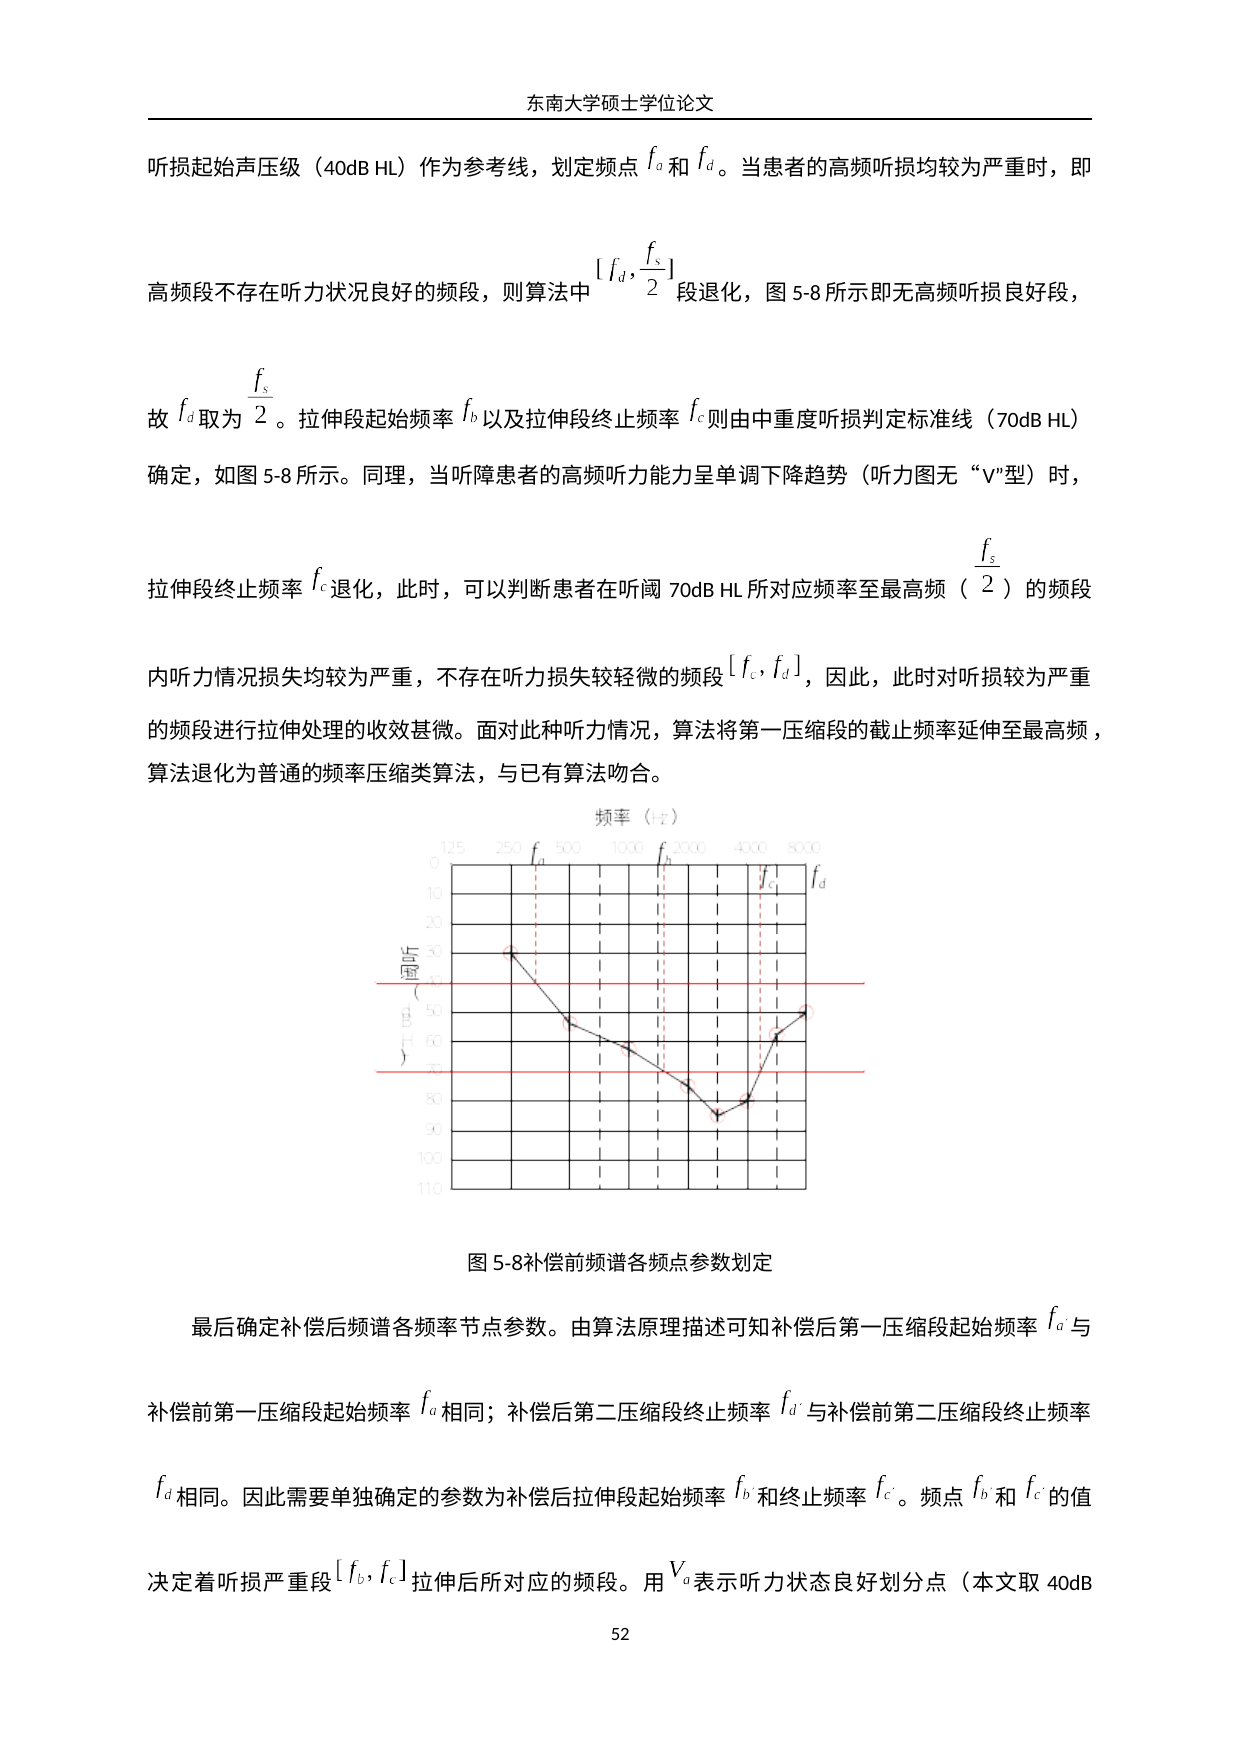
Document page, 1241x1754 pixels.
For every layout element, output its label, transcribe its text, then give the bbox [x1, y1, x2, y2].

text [148, 126, 1092, 788]
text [148, 1286, 1092, 1608]
text 图5-8补偿前频谱各频点参数划定 [148, 1244, 1092, 1278]
